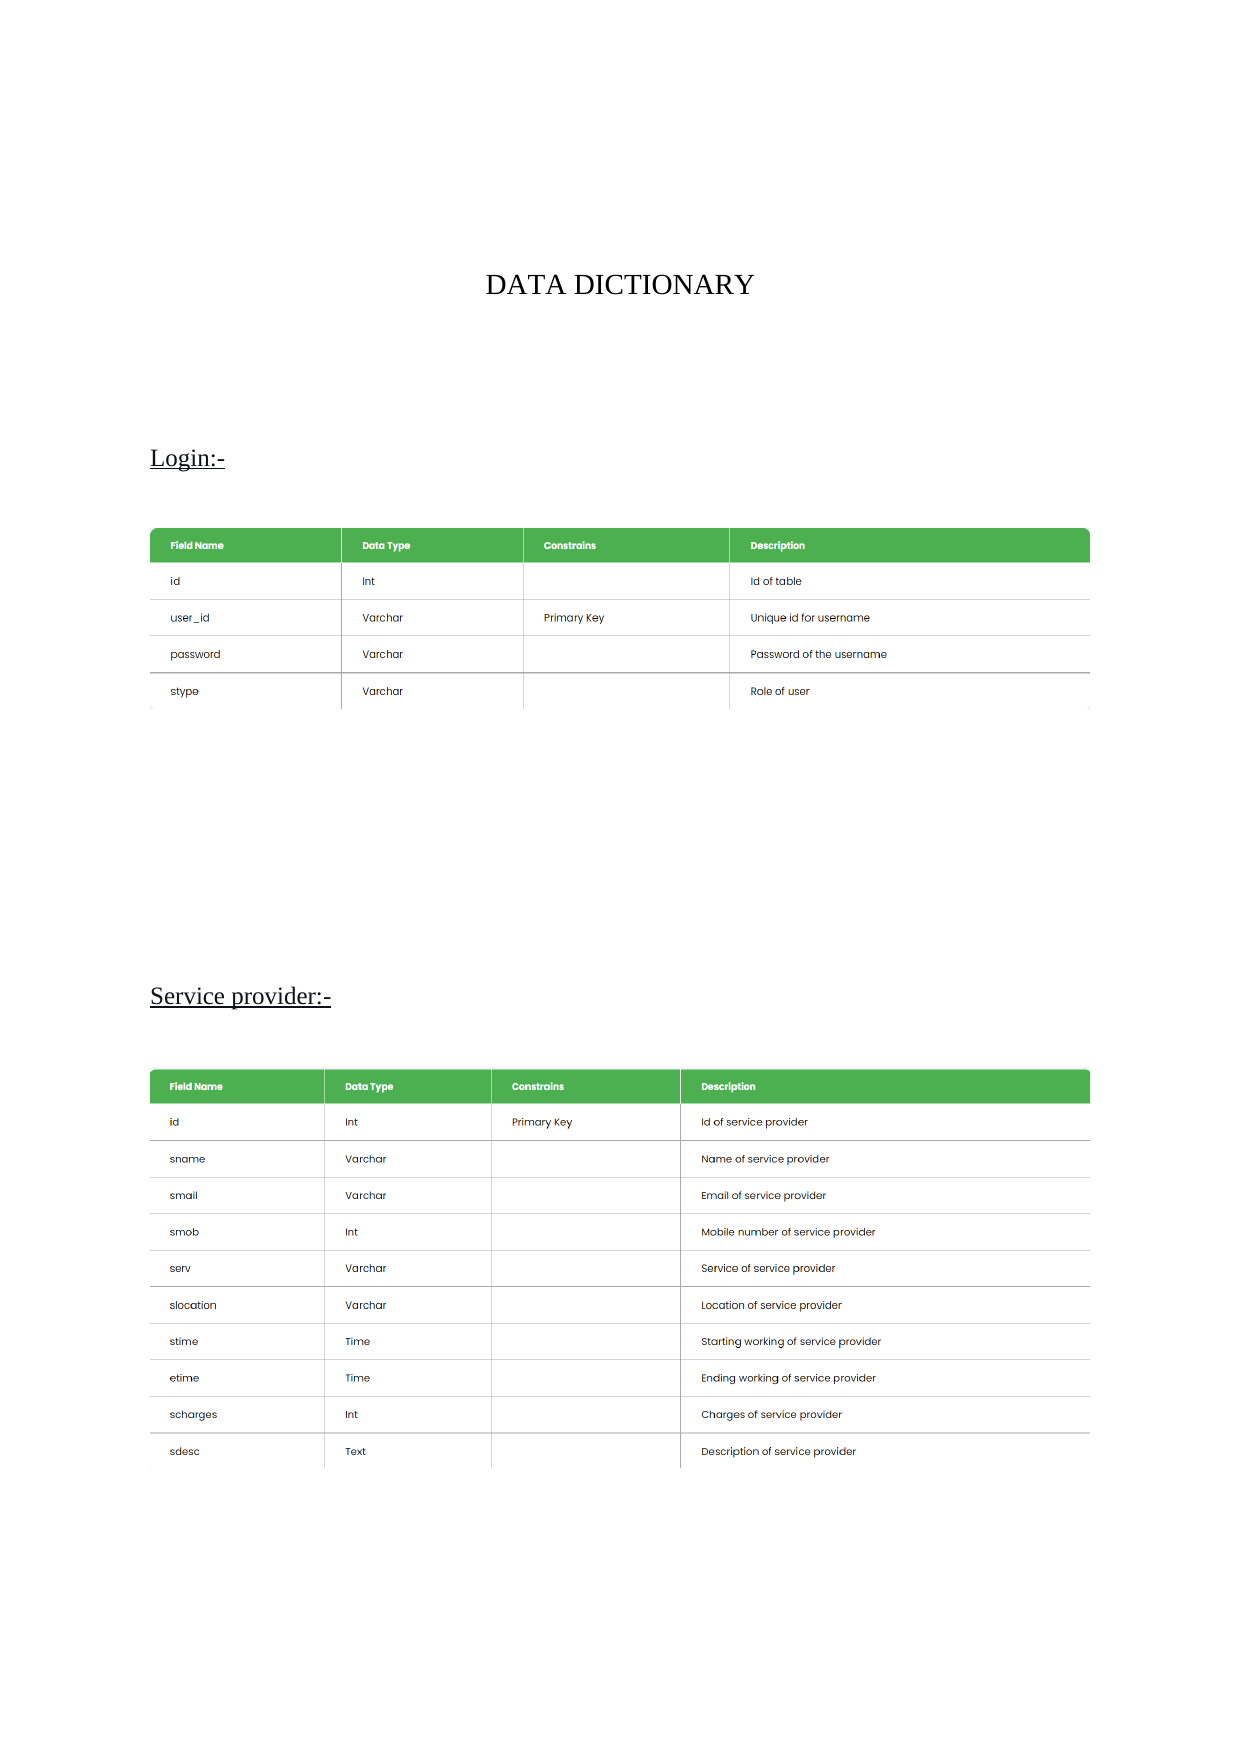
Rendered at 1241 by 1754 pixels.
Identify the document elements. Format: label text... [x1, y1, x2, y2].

text DATA dictionary [150, 267, 1090, 301]
picture [150, 1067, 1091, 1468]
text Service provider:- [150, 981, 1090, 1010]
picture [150, 528, 1091, 709]
text Login:- [150, 443, 1090, 471]
